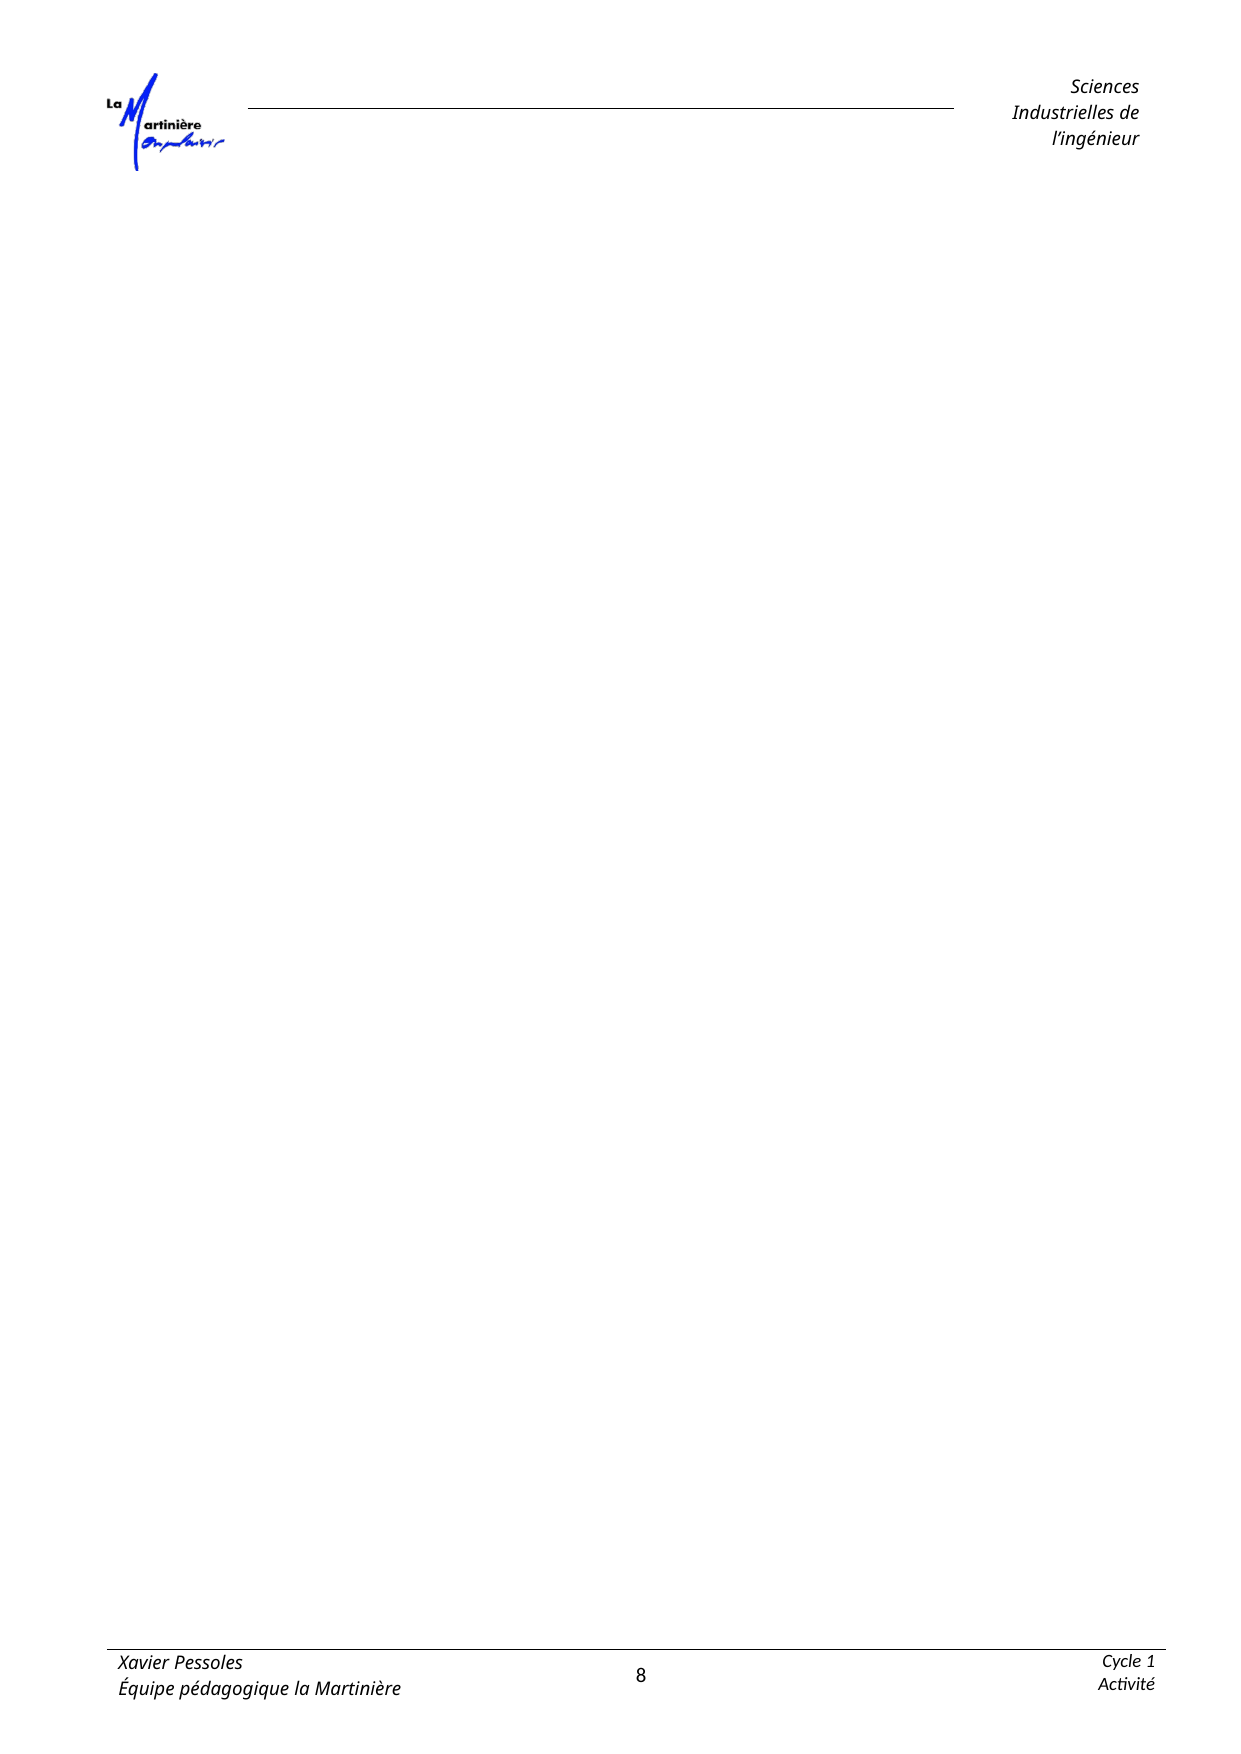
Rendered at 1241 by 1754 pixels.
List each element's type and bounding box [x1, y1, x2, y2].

picture [106, 73, 225, 171]
